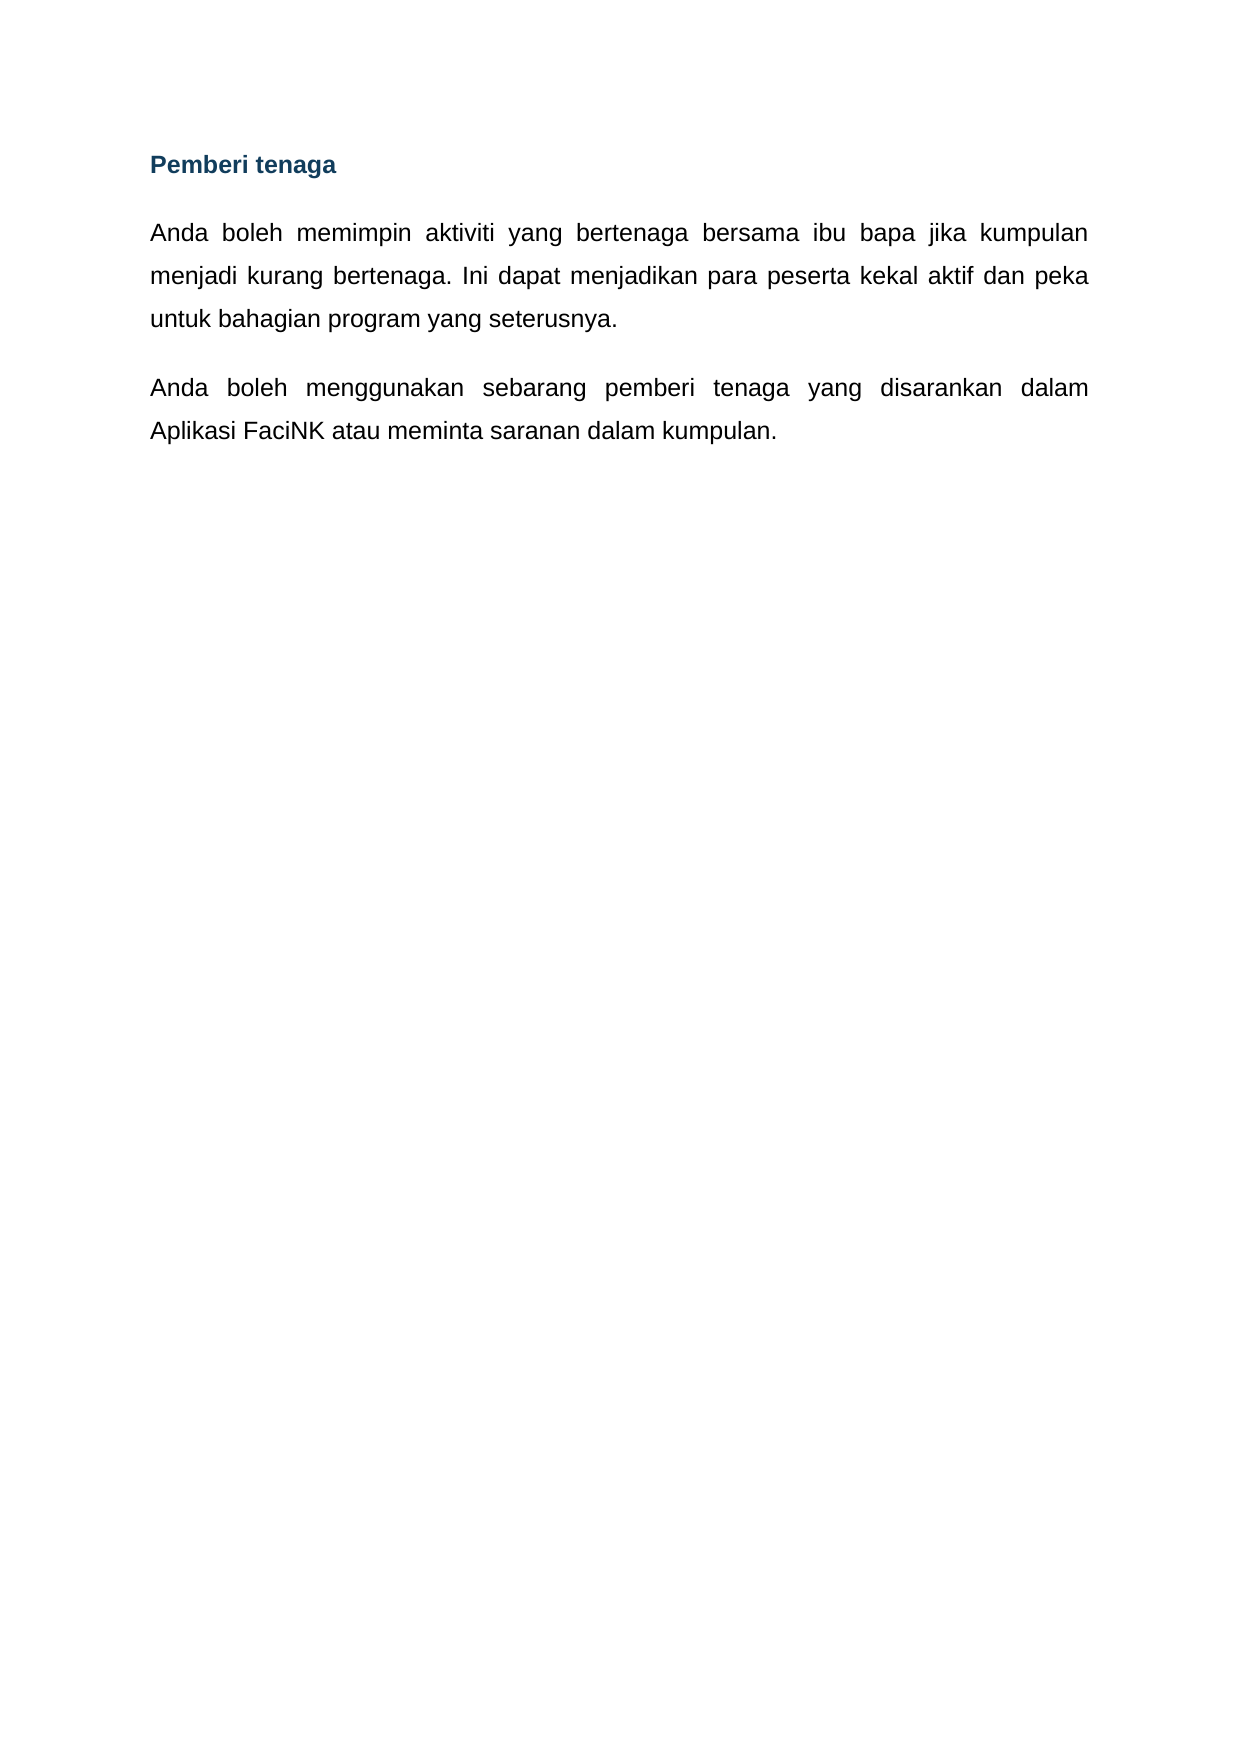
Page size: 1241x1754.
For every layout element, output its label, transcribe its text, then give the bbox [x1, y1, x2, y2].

subtitle Pemberi tenaga [150, 150, 1090, 179]
text Anda boleh memimpin aktiviti yang bertenaga bersama ibu bapa jika kumpulan menjadi kurang bertenaga. Ini dapat menjadikan para peserta kekal aktif dan peka untuk bahagian program yang seterusnya. [150, 218, 1090, 333]
text Anda boleh menggunakan sebarang pemberi tenaga yang disarankan dalam Aplikasi FaciNK atau meminta saranan dalam kumpulan. [150, 372, 1090, 444]
